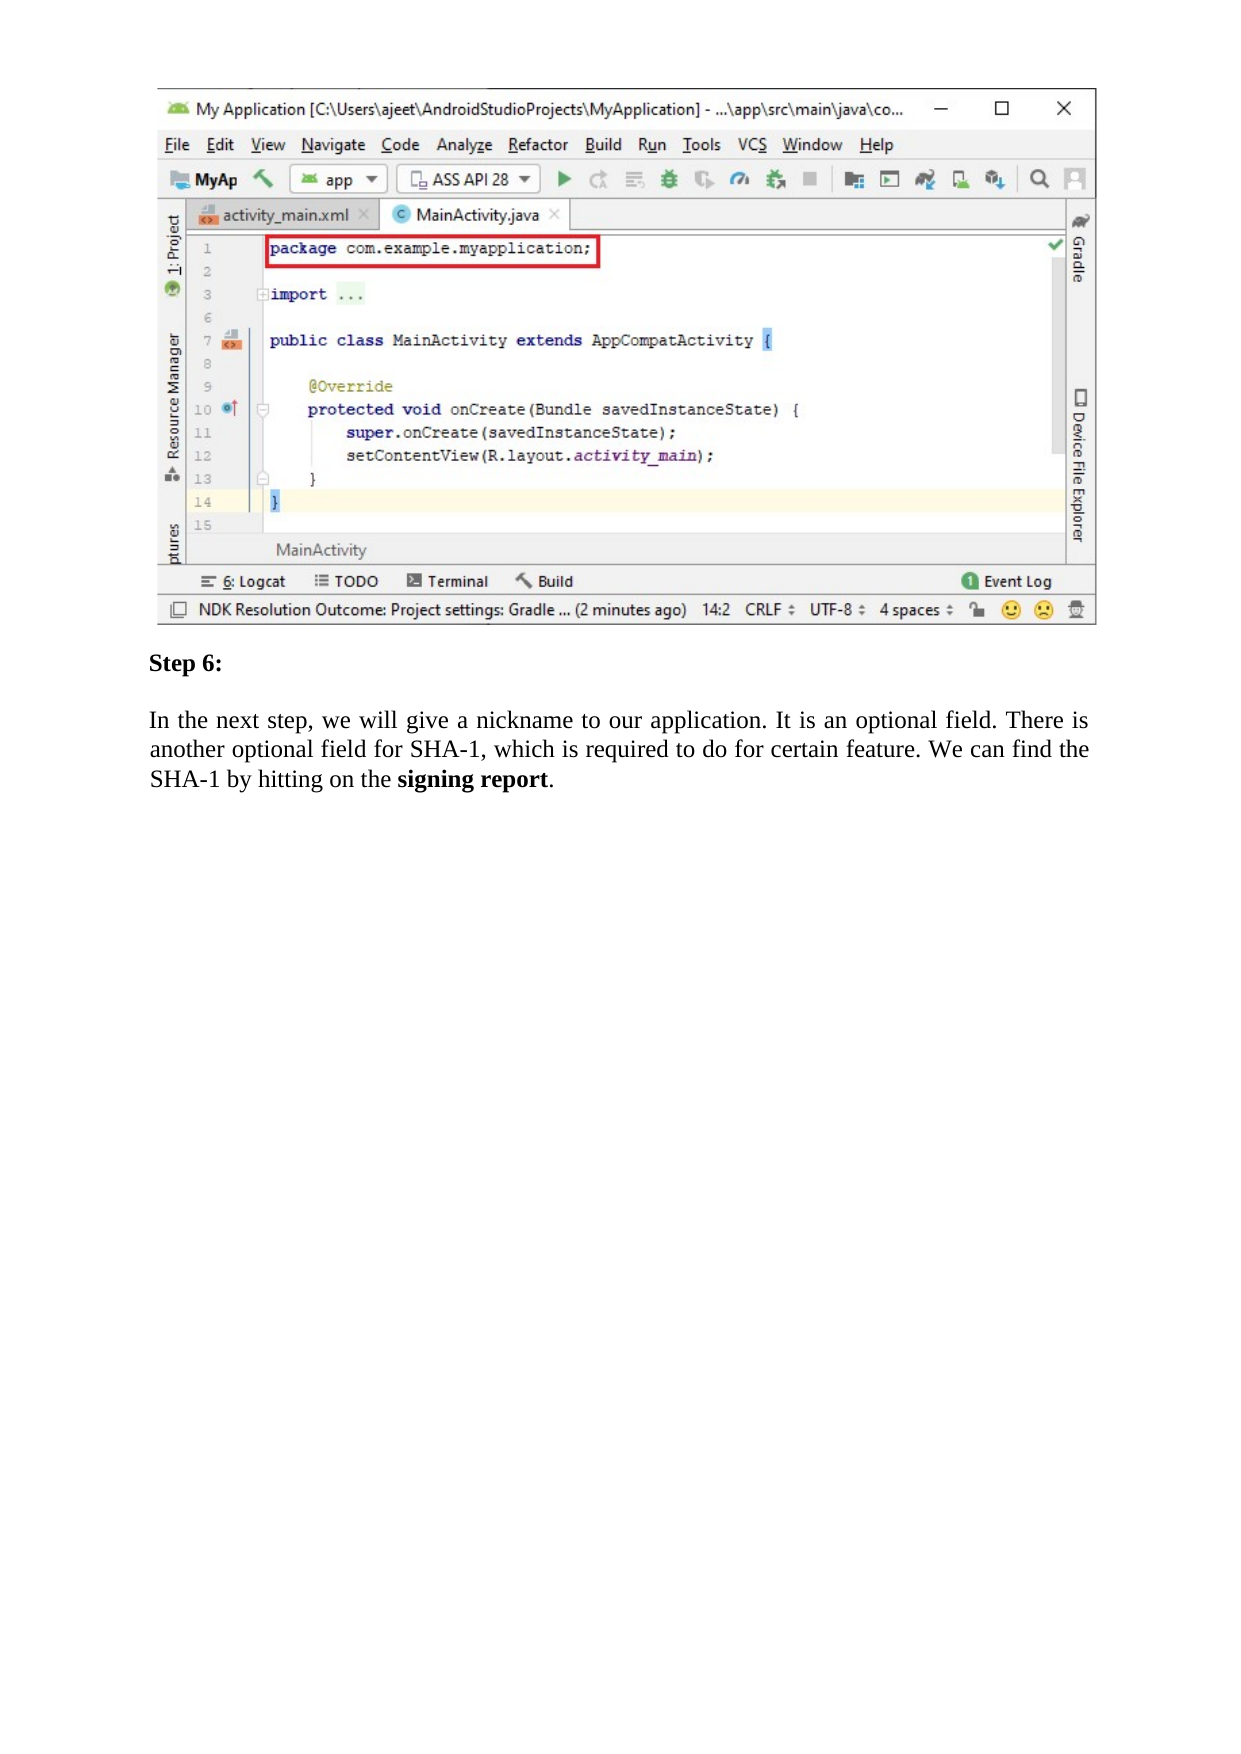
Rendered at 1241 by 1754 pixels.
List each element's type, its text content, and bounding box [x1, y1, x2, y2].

picture [157, 88, 1098, 625]
text Step 6: [148, 648, 1135, 677]
text In the next step, we will give a nickname to our application. It is an optional field. There is another optional field for SHA-1, which is required to do for certain feature. We can find the SHA-1 by hitting on the signing report. [148, 705, 1091, 793]
